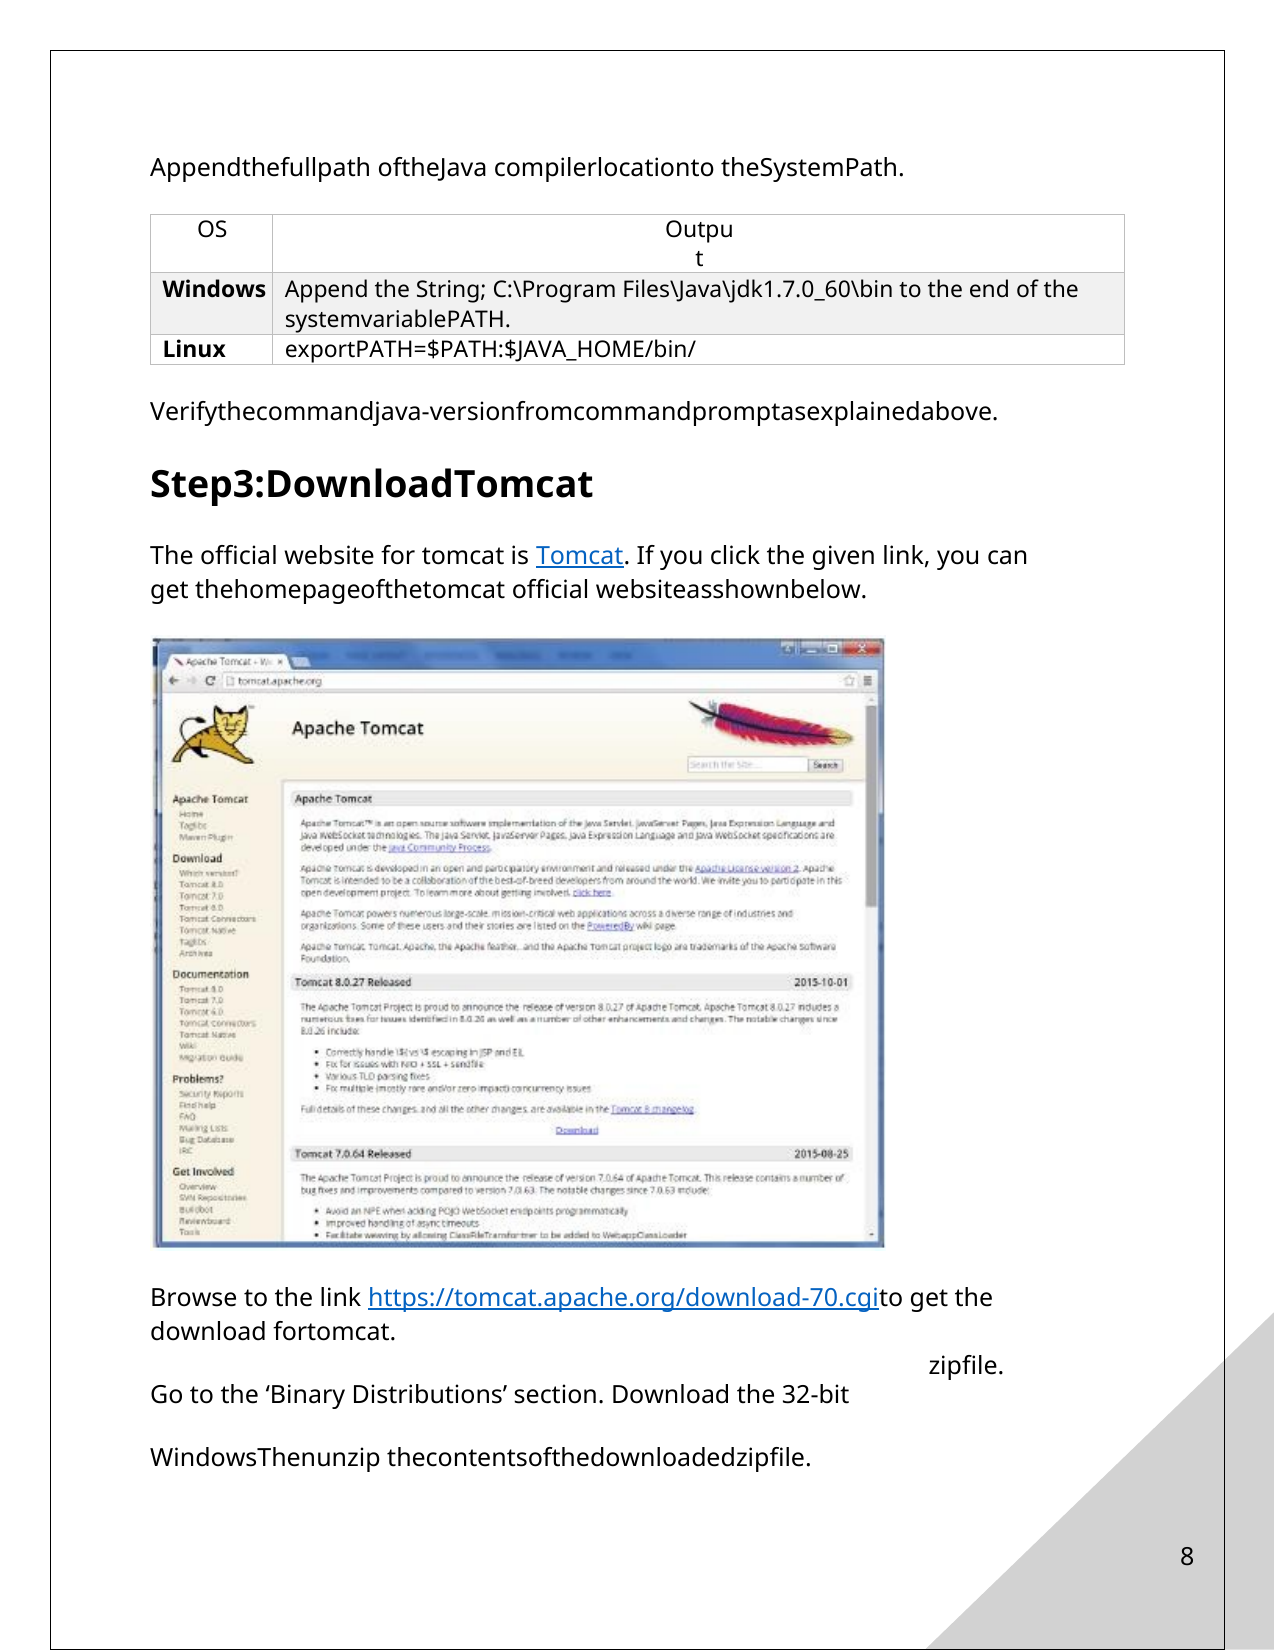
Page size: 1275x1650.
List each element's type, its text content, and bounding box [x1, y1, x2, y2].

table_cell Windows [151, 273, 272, 334]
table_cell exportPATH=$PATH:$JAVA_HOME/bin/ [273, 335, 1124, 364]
picture [150, 635, 886, 1251]
text Go to the ‘Binary Distributions’ section. Download the 32-bit WindowsThenunzip thecontentsofthedownloadedzipfile. [150, 1376, 924, 1474]
table_header OS [151, 215, 272, 272]
text The official website for tomcat is Tomcat. If you click the given link, you can get thehomepageofthetomcat official websiteasshownbelow. [150, 538, 1066, 606]
table_header Output [273, 215, 1124, 272]
subtitle Step3:DownloadTomcat [150, 457, 1214, 508]
table_cell Append the String; C:\Program Files\Java\jdk1.7.0_60\bin to the end of the systemvariablePATH. [273, 273, 1124, 334]
text Appendthefullpath oftheJava compilerlocationto theSystemPath. [150, 149, 1214, 184]
text Verifythecommandjava-versionfromcommandpromptasexplainedabove. [150, 394, 1214, 428]
table_cell Linux [151, 335, 272, 364]
